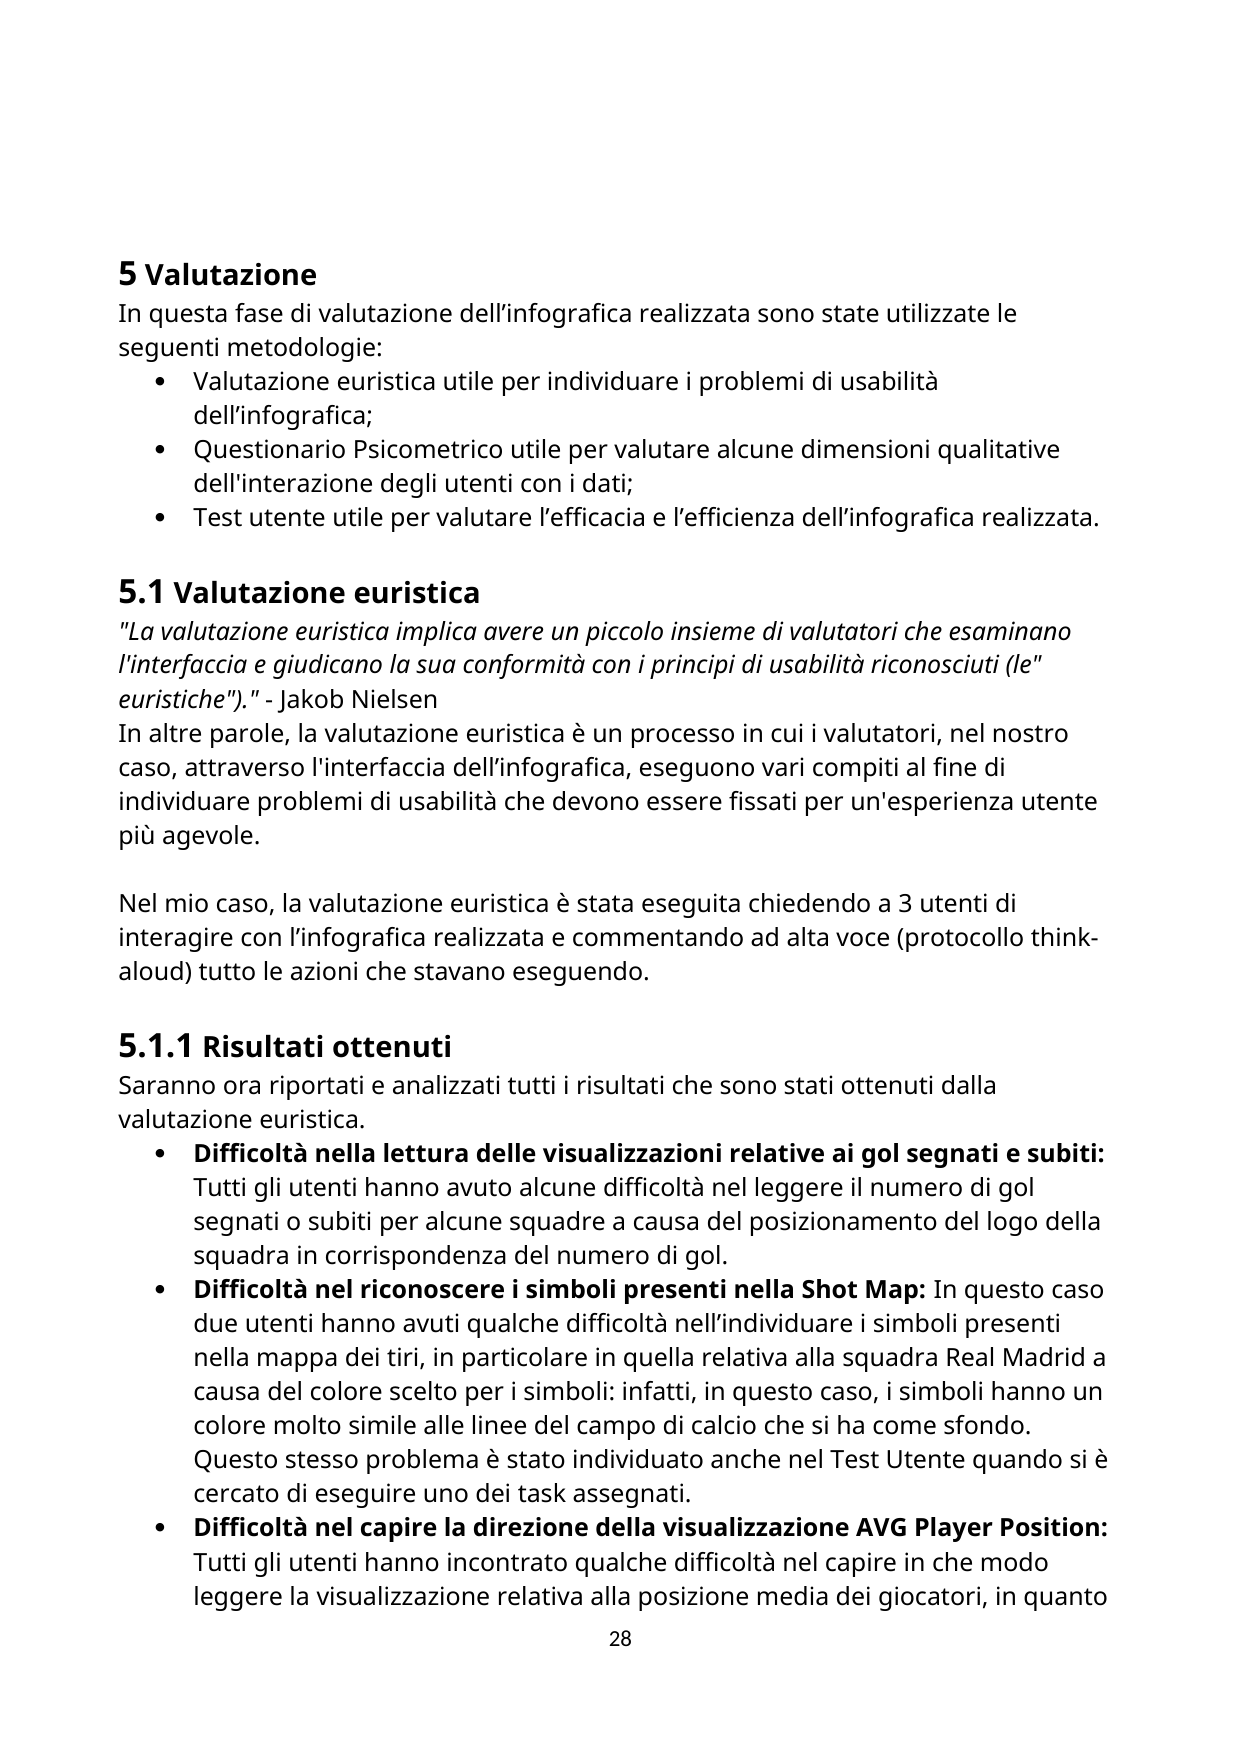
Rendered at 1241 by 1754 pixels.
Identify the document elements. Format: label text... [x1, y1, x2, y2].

list Questionario Psicometrico utile per valutare alcune dimensioni qualitative dell'interazione degli utenti con i dati; [156, 431, 1122, 499]
text 5.1.1 Risultati ottenuti [118, 1022, 1122, 1067]
list Difficoltà nel riconoscere i simboli presenti nella Shot Map: In questo caso due utenti hanno avuti qualche difficoltà nell’individuare i simboli presenti nella mappa dei tiri, in particolare in quella relativa alla squadra Real Madrid a causa del colore scelto per i simboli: infatti, in questo caso, i simboli hanno un colore molto simile alle linee del campo di calcio che si ha come sfondo. Questo stesso problema è stato individuato anche nel Test Utente quando si è cercato di eseguire uno dei task assegnati. [156, 1272, 1122, 1510]
text 5 Valutazione [118, 250, 1122, 295]
text Nel mio caso, la valutazione euristica è stata eseguita chiedendo a 3 utenti di interagire con l’infografica realizzata e commentando ad alta voce (protocollo think-aloud) tutto le azioni che stavano eseguendo. [118, 886, 1122, 988]
text In questa fase di valutazione dell’infografica realizzata sono state utilizzate le seguenti metodologie: [118, 295, 1122, 363]
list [156, 1510, 1122, 1612]
list Test utente utile per valutare l’efficacia e l’efficienza dell’infografica realizzata. [156, 499, 1122, 534]
list Difficoltà nella lettura delle visualizzazioni relative ai gol segnati e subiti: Tutti gli utenti hanno avuto alcune difficoltà nel leggere il numero di gol segnati o subiti per alcune squadre a causa del posizionamento del logo della squadra in corrispondenza del numero di gol. [156, 1135, 1122, 1272]
list Valutazione euristica utile per individuare i problemi di usabilità dell’infografica; [156, 363, 1122, 431]
text Saranno ora riportati e analizzati tutti i risultati che sono stati ottenuti dalla valutazione euristica. [118, 1067, 1122, 1135]
text In altre parole, la valutazione euristica è un processo in cui i valutatori, nel nostro caso, attraverso l'interfaccia dell’infografica, eseguono vari compiti al fine di individuare problemi di usabilità che devono essere fissati per un'esperienza utente più agevole. [118, 715, 1122, 852]
text 5.1 Valutazione euristica [118, 568, 1122, 613]
text "La valutazione euristica implica avere un piccolo insieme di valutatori che esaminano l'interfaccia e giudicano la sua conformità con i principi di usabilità riconosciuti (le" euristiche")." - Jakob Nielsen [118, 613, 1122, 715]
